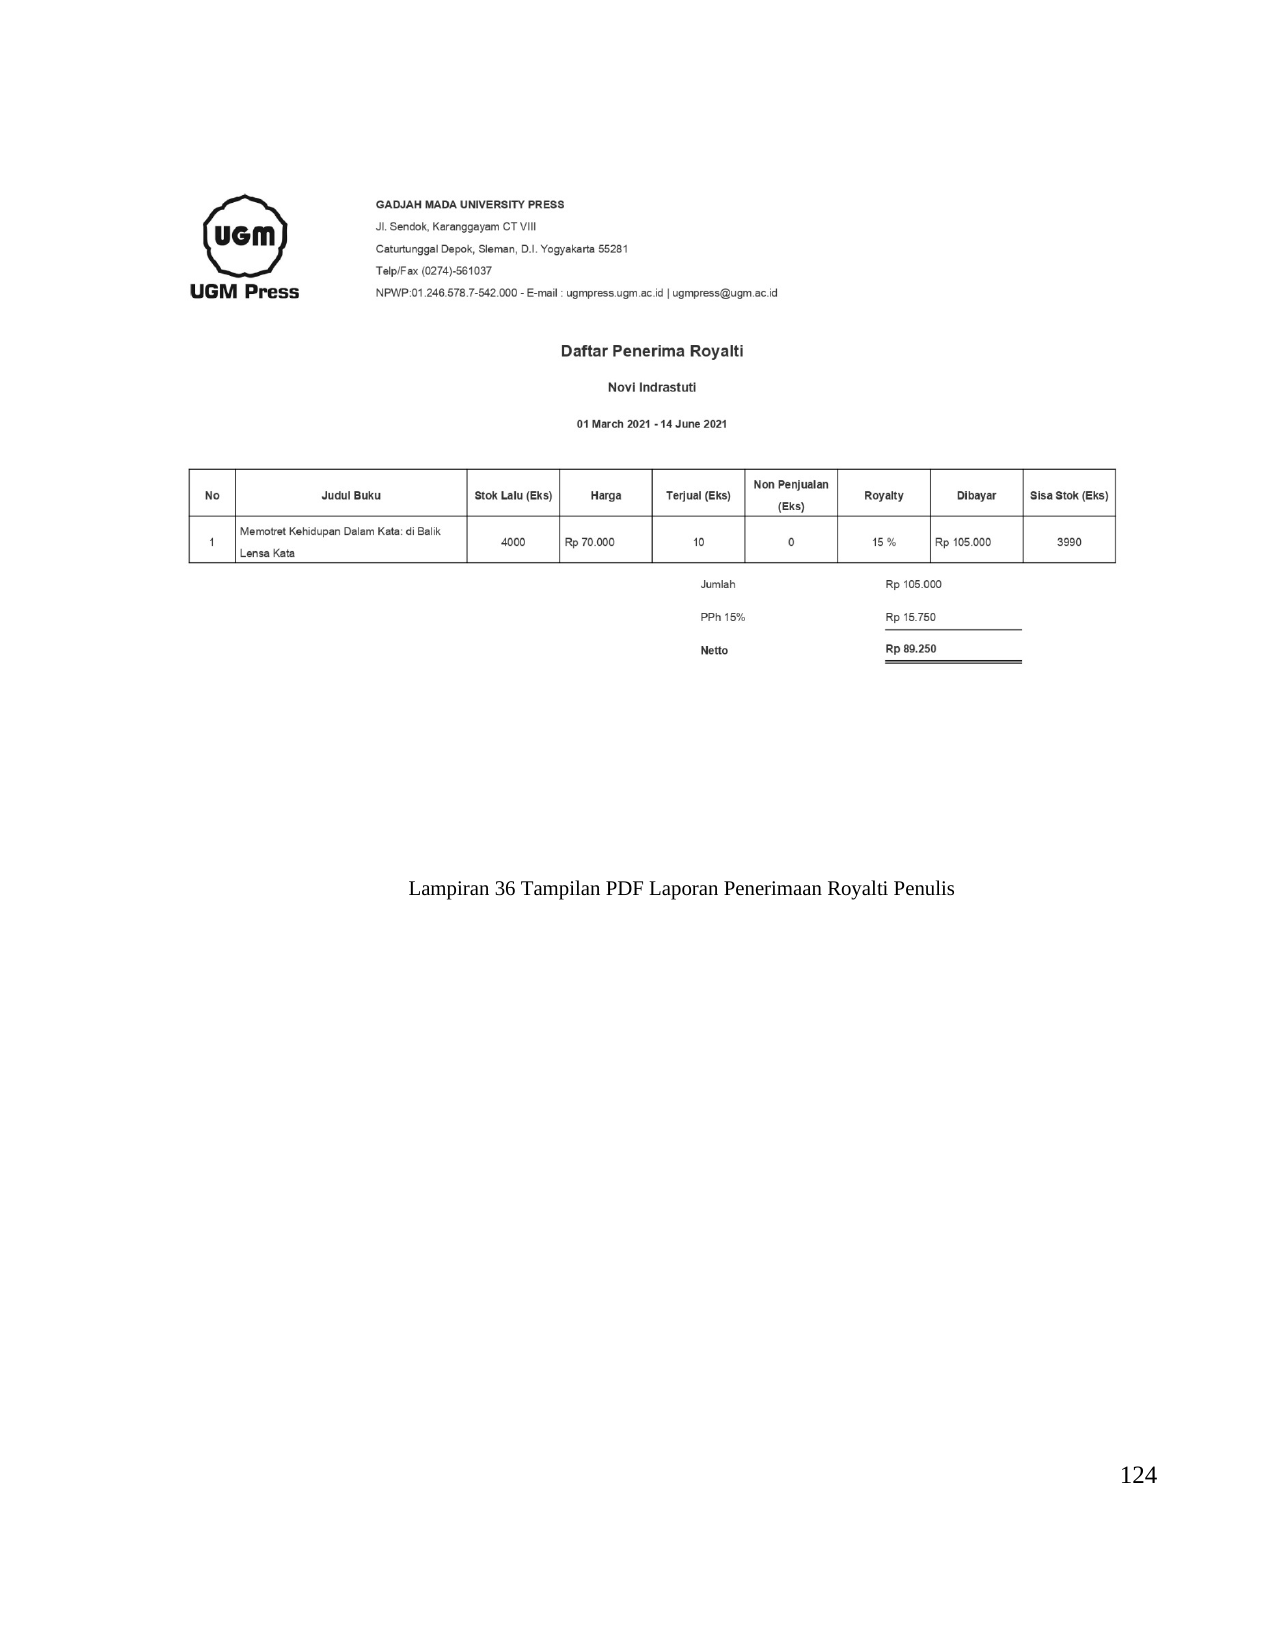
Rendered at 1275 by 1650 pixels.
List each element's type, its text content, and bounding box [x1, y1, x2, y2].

text Lampiran 36 Tampilan PDF Laporan Penerimaan Royalti Penulis [148, 876, 1157, 900]
picture [147, 147, 1157, 862]
